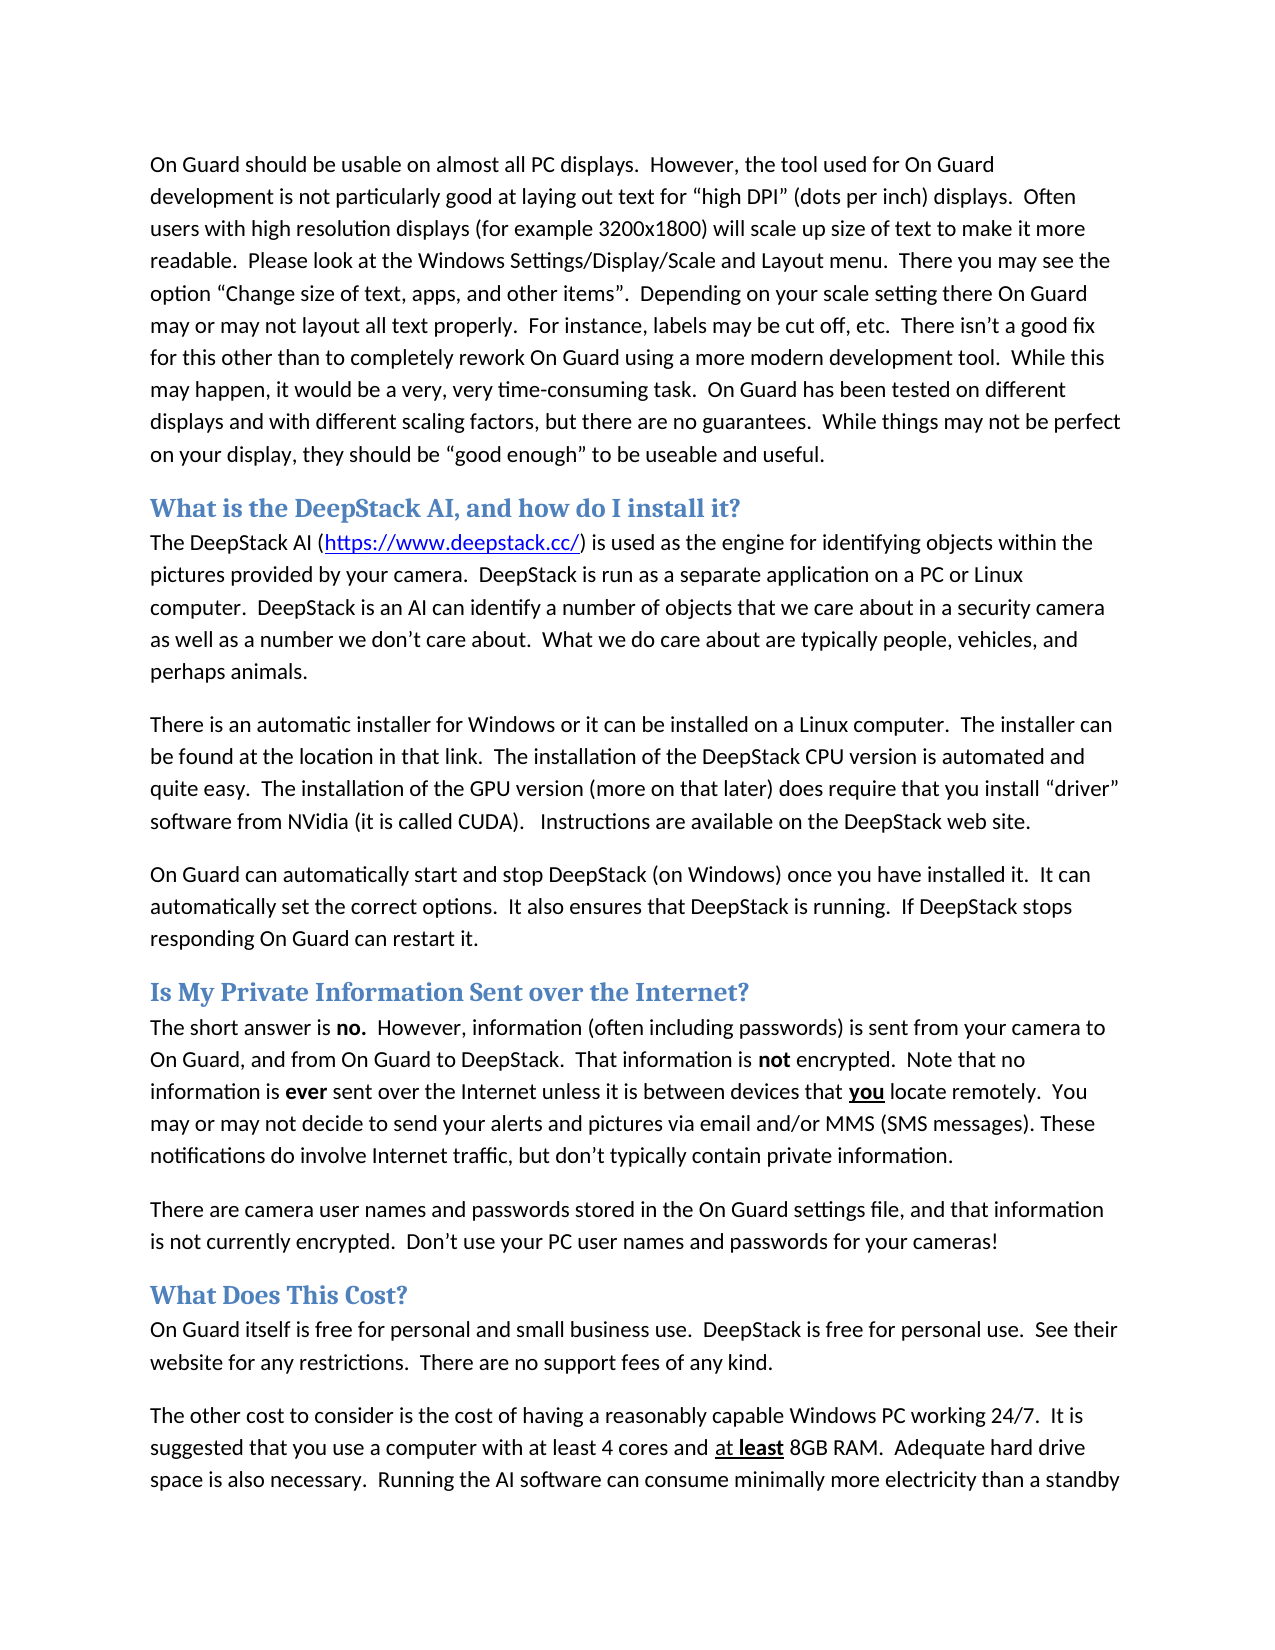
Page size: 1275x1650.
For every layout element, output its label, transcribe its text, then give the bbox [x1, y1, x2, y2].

text The DeepStack AI (https://www.deepstack.cc/) is used as the engine for identifying objects within the pictures provided by your camera. DeepStack is run as a separate application on a PC or Linux computer. DeepStack is an AI can identify a number of objects that we care about in a security camera as well as a number we don’t care about. What we do care about are typically people, vehicles, and perhaps animals. [150, 528, 1125, 685]
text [150, 1401, 1125, 1493]
text On Guard itself is free for personal and small business use. DeepStack is free for personal use. See their website for any restrictions. There are no support fees of any kind. [150, 1316, 1125, 1376]
text There is an automatic installer for Windows or it can be installed on a Linux computer. The installer can be found at the location in that link. The installation of the DeepStack CPU version is automated and quite easy. The installation of the GPU version (more on that later) does require that you install “driver” software from NVidia (it is called CUDA). Instructions are available on the DeepStack web site. [150, 710, 1125, 835]
subtitle What Does This Cost? [150, 1280, 1125, 1311]
subtitle What is the DeepStack AI, and how do I install it? [150, 493, 1125, 524]
subtitle Is My Private Information Sent over the Internet? [150, 977, 1125, 1008]
text On Guard can automatically start and stop DeepStack (on Windows) once you have installed it. It can automatically set the correct options. It also ensures that DeepStack is running. If DeepStack stops responding On Guard can restart it. [150, 860, 1125, 952]
text On Guard should be usable on almost all PC displays. However, the tool used for On Guard development is not particularly good at laying out text for “high DPI” (dots per inch) displays. Often users with high resolution displays (for example 3200x1800) will scale up size of text to make it more readable. Please look at the Windows Settings/Display/Scale and Layout menu. There you may see the option “Change size of text, apps, and other items”. Depending on your scale setting there On Guard may or may not layout all text properly. For instance, labels may be cut off, etc. There isn’t a good fix for this other than to completely rework On Guard using a more modern development tool. While this may happen, it would be a very, very time-consuming task. On Guard has been tested on different displays and with different scaling factors, but there are no guarantees. While things may not be perfect on your display, they should be “good enough” to be useable and useful. [150, 150, 1125, 468]
text There are camera user names and passwords stored in the On Guard settings file, and that information is not currently encrypted. Don’t use your PC user names and passwords for your cameras! [150, 1195, 1125, 1255]
text The short answer is no. However, information (often including passwords) is sent from your camera to On Guard, and from On Guard to DeepStack. That information is not encrypted. Note that no information is ever sent over the Internet unless it is between devices that you locate remotely. You may or may not decide to send your alerts and pictures via email and/or MMS (SMS messages). These notifications do involve Internet traffic, but don’t typically contain private information. [150, 1013, 1125, 1170]
